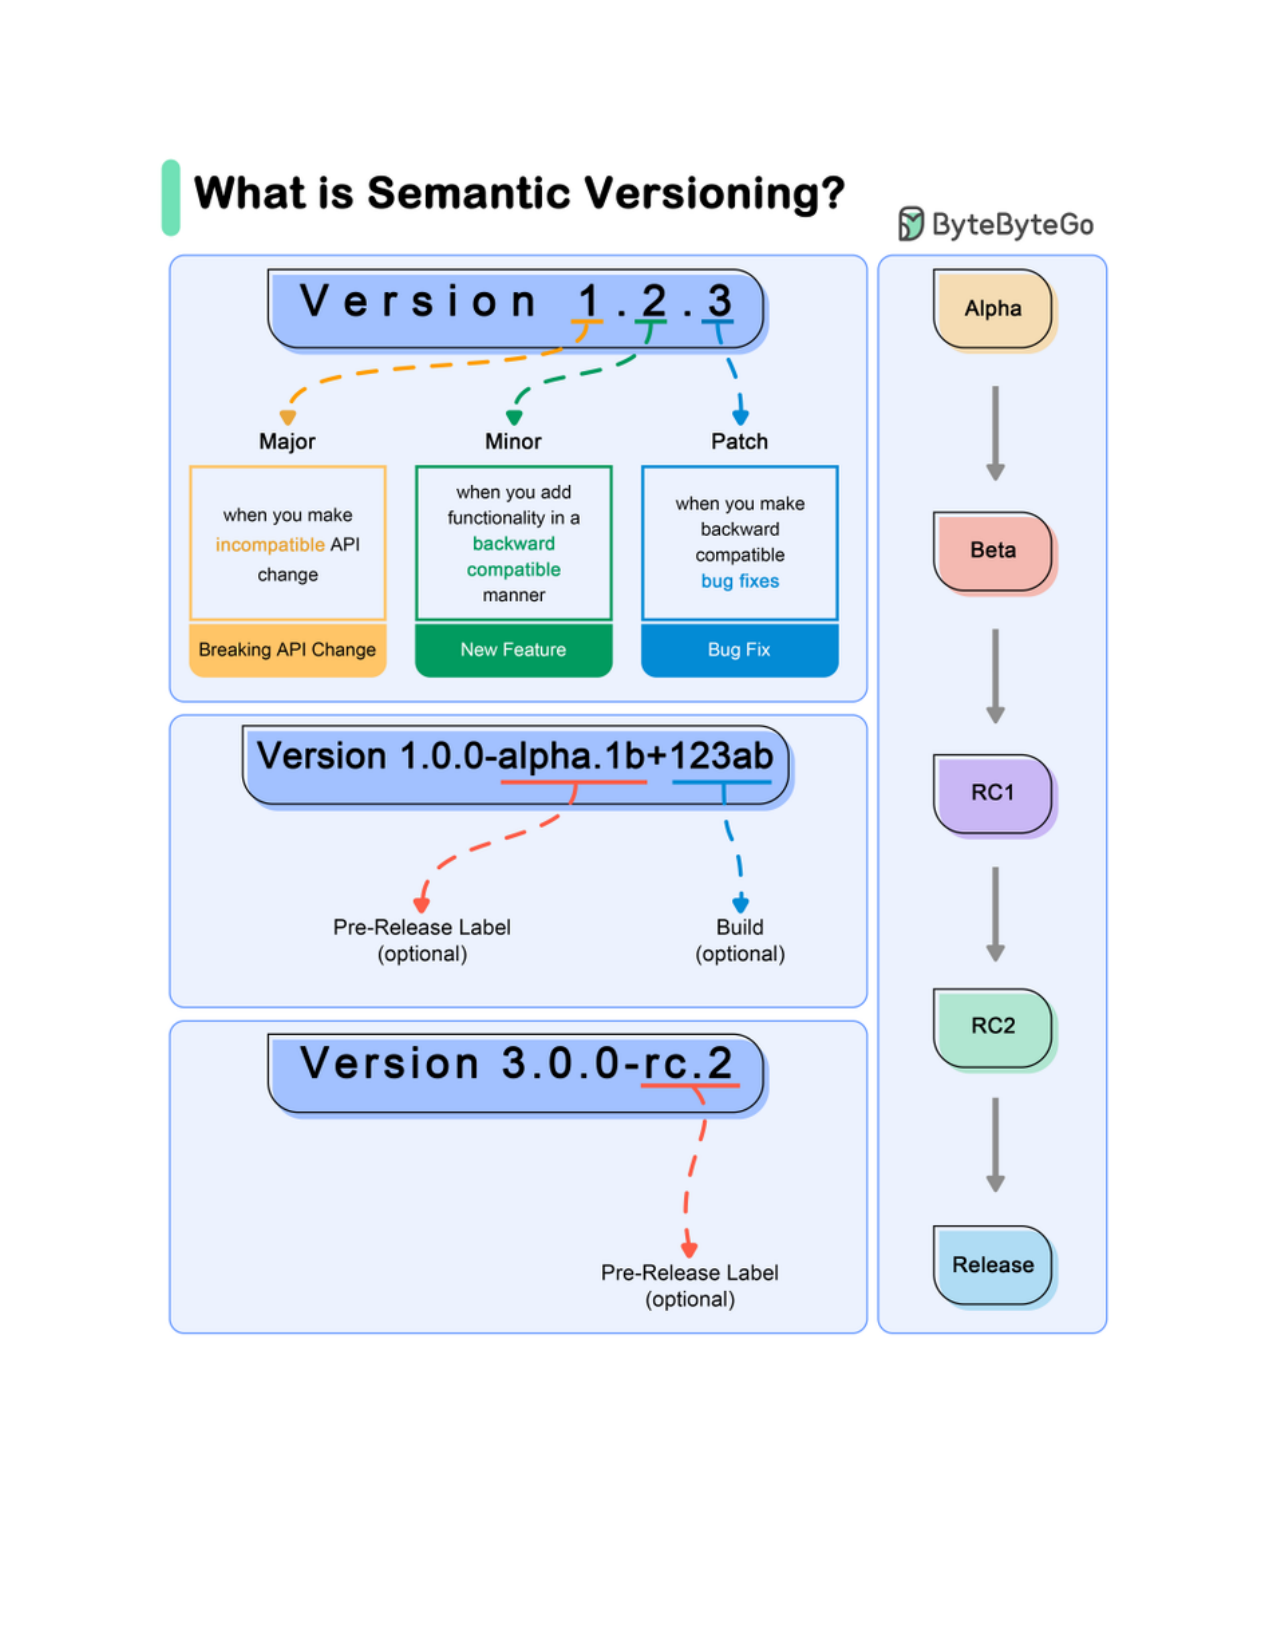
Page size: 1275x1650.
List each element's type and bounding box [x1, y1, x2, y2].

picture [150, 150, 1125, 1354]
